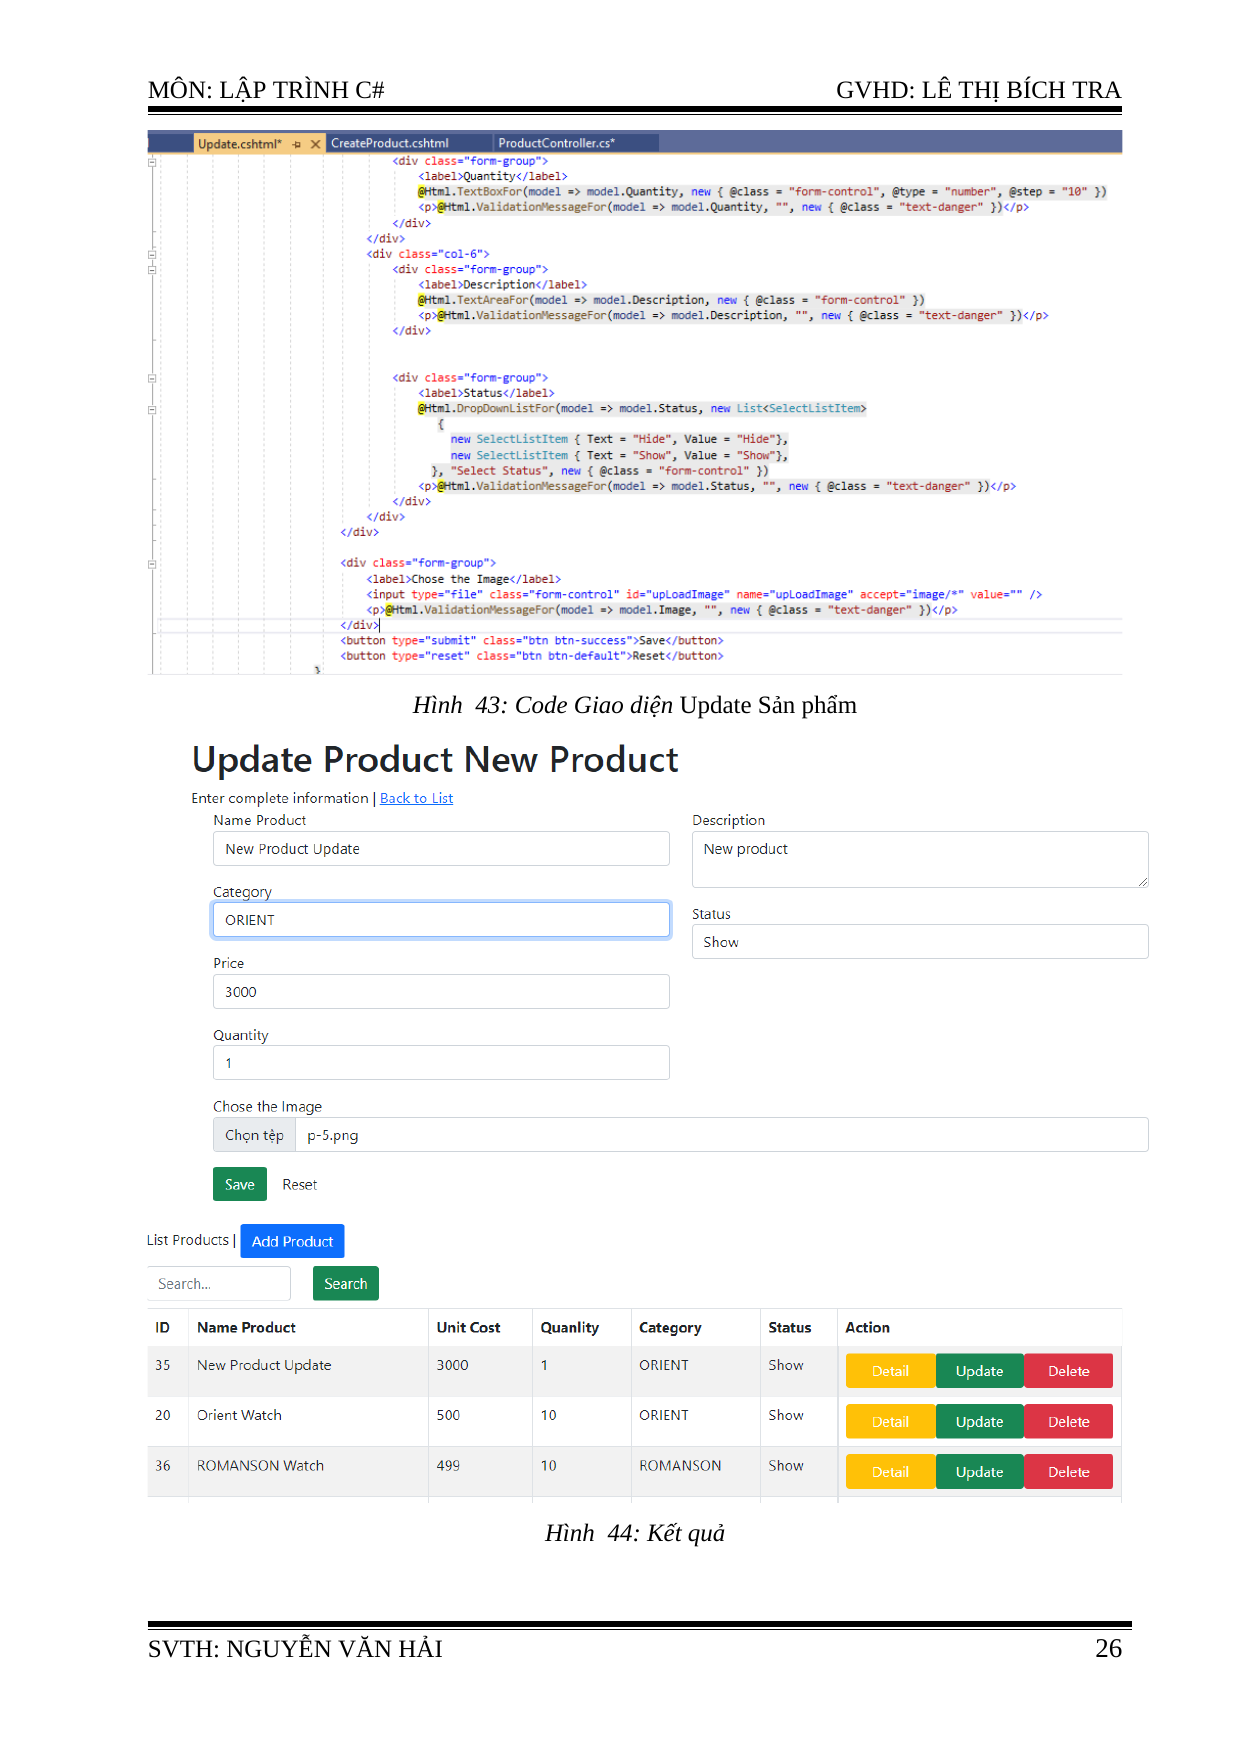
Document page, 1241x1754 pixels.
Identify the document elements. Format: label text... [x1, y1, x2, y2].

picture [147, 130, 1123, 675]
picture [147, 1215, 1123, 1503]
text Hình 43: Code Giao diện Update Sản phẩm [148, 690, 1122, 719]
picture [185, 733, 1160, 1201]
